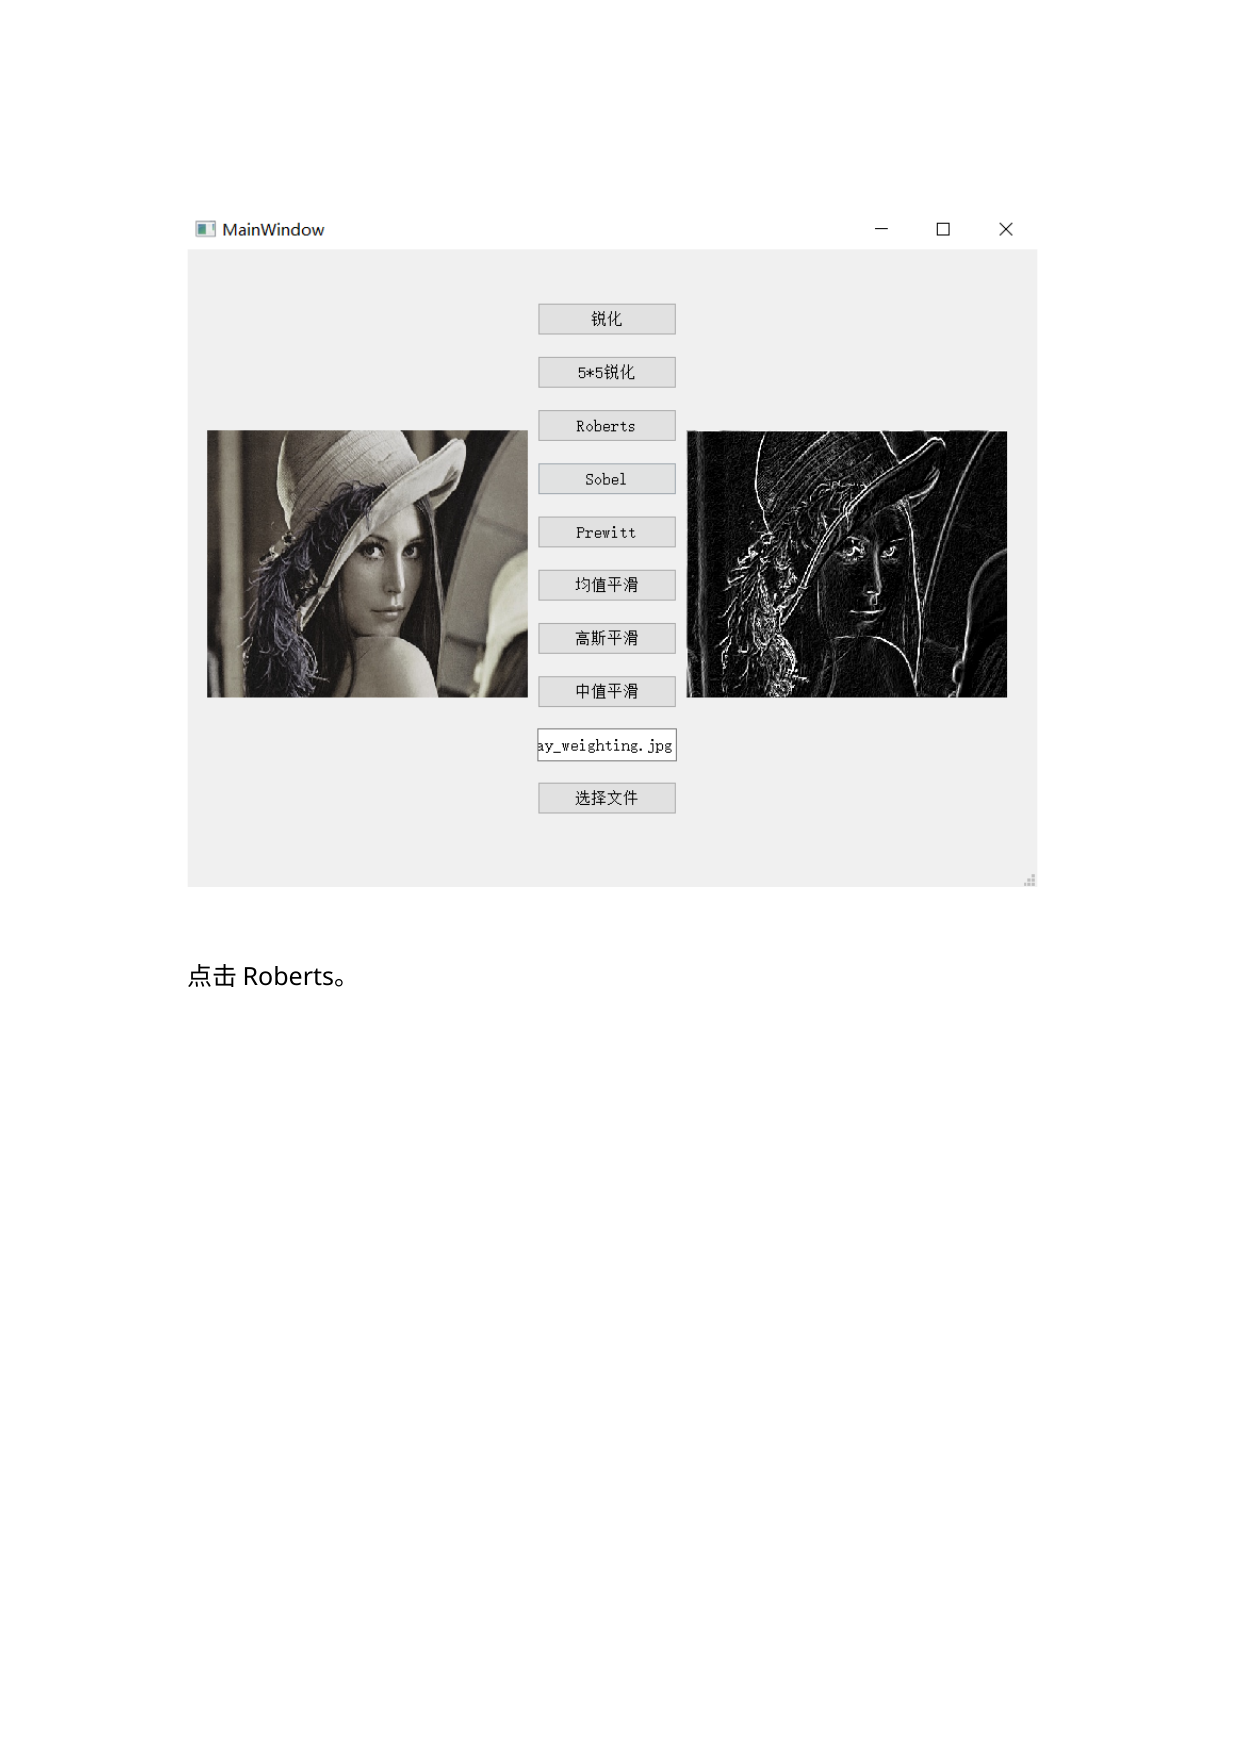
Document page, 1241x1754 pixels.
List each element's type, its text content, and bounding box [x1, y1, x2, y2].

picture [187, 210, 1038, 887]
